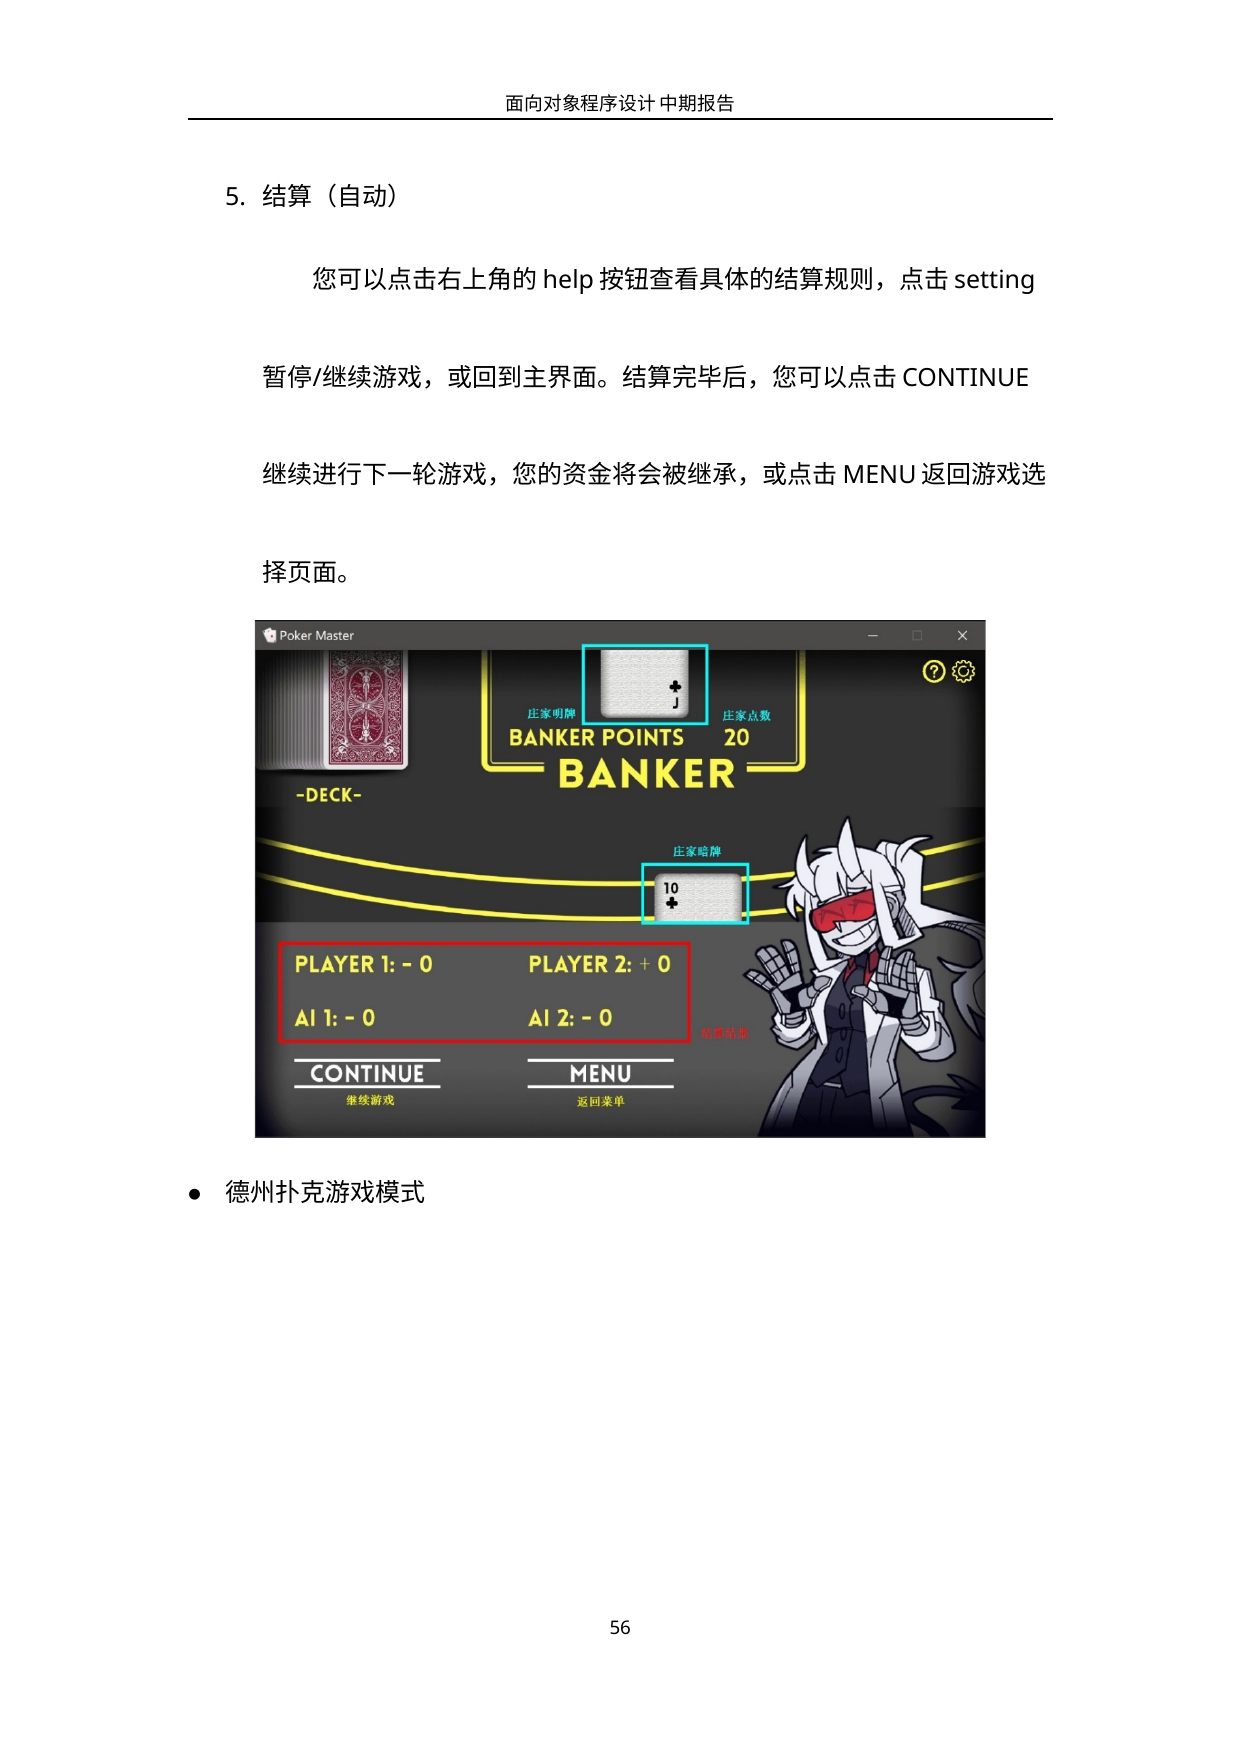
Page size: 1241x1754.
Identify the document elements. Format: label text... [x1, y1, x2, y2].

list 结算（自动） [225, 162, 1053, 227]
list 德州扑克游戏模式 [187, 1158, 1053, 1223]
picture [254, 620, 986, 1138]
list 您可以点击右上角的help按钮查看具体的结算规则，点击setting暂停/继续游戏，或回到主界面。结算完毕后，您可以点击CONTINUE继续进行下一轮游戏，您的资金将会被继承，或点击MENU返回游戏选择页面。 [262, 245, 1053, 603]
